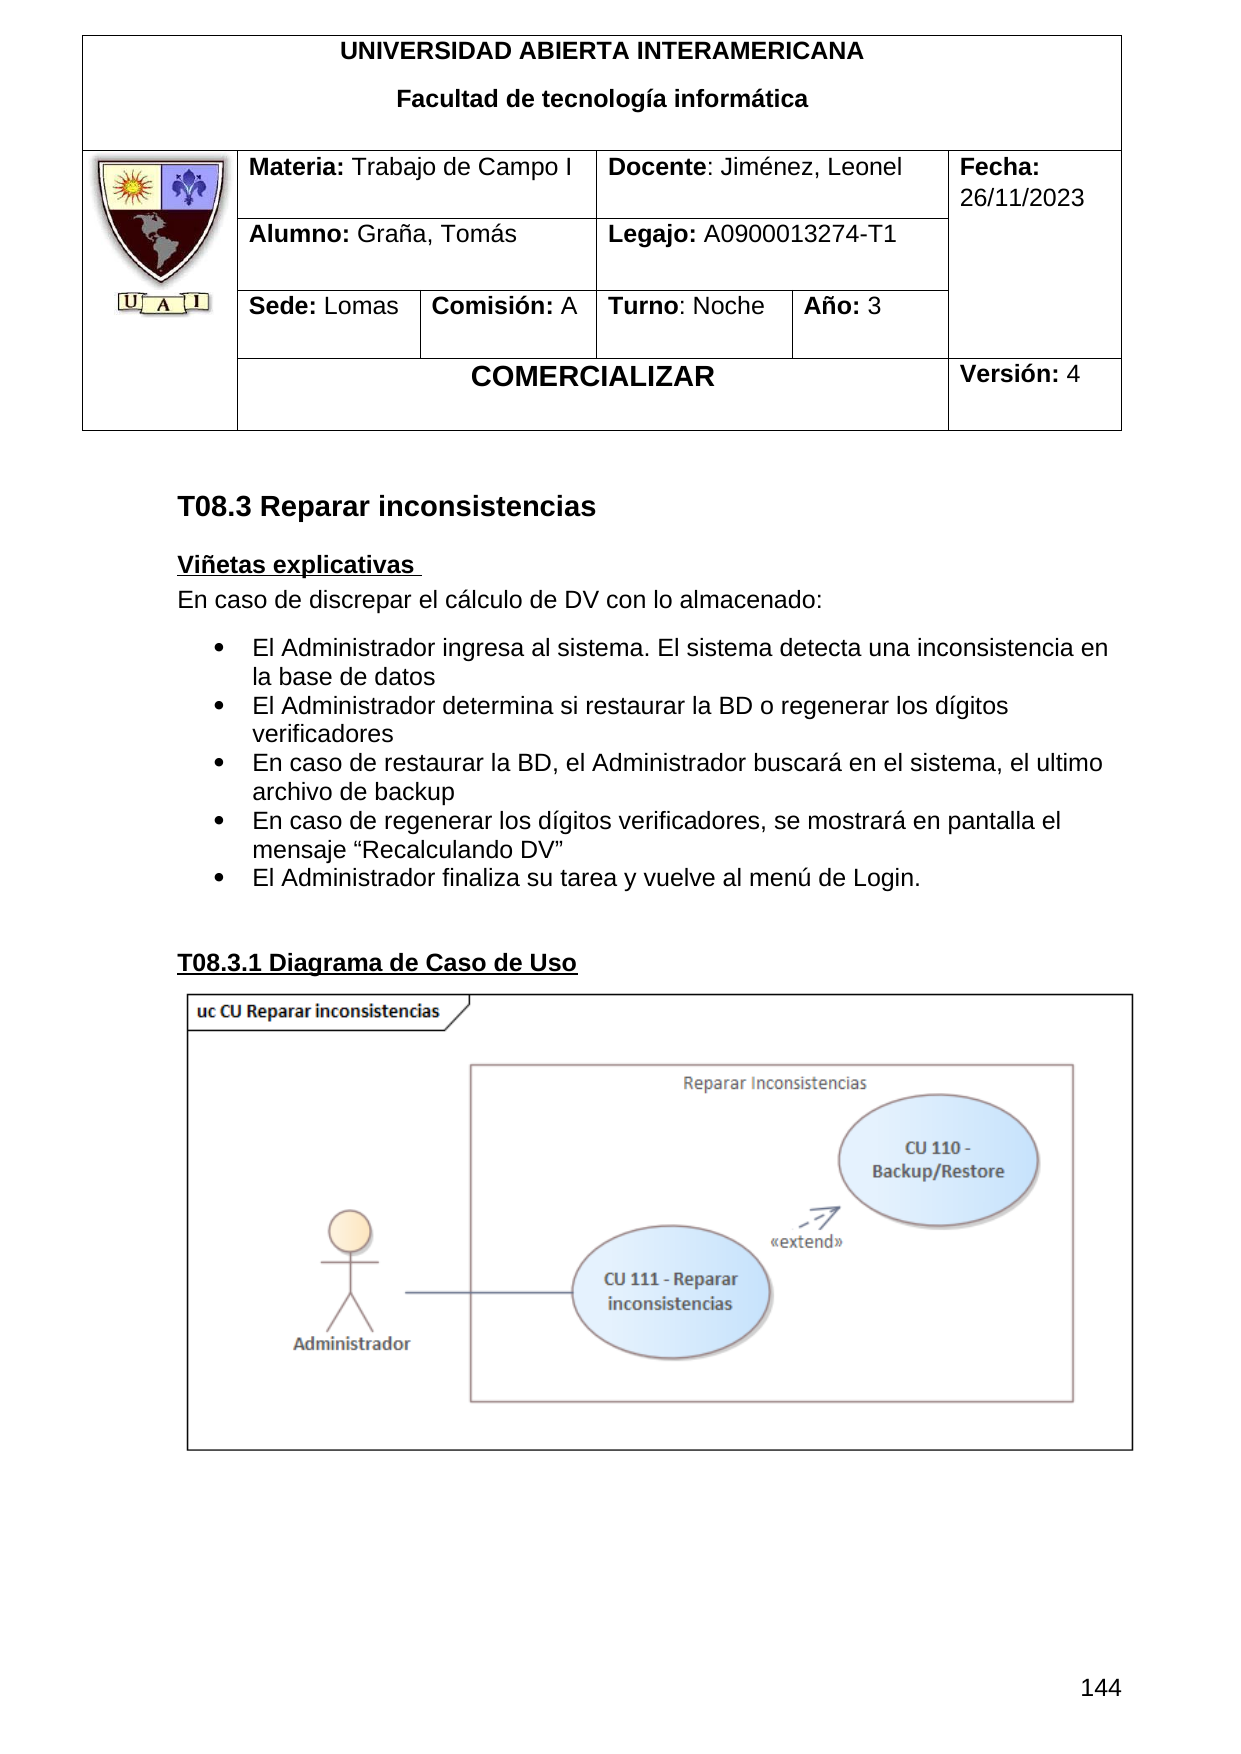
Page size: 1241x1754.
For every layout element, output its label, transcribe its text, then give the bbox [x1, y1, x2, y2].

list El Administrador ingresa al sistema. El sistema detecta una inconsistencia en la base de datos [214, 633, 1122, 691]
subtitle T08.3 Reparar inconsistencias [177, 489, 1122, 522]
list En caso de restaurar la BD, el Administrador buscará en el sistema, el ultimo archivo de backup [214, 748, 1122, 806]
picture [87, 151, 234, 320]
text En caso de discrepar el cálculo de DV con lo almacenado: [177, 585, 1122, 614]
subtitle Viñetas explicativas [177, 550, 1122, 579]
list El Administrador determina si restaurar la BD o regenerar los dígitos verificadores [214, 691, 1122, 748]
picture [177, 983, 1143, 1462]
list El Administrador finaliza su tarea y vuelve al menú de Login. [214, 863, 1122, 892]
subtitle T08.3.1 Diagrama de Caso de Uso [177, 948, 1122, 977]
list En caso de regenerar los dígitos verificadores, se mostrará en pantalla el mensaje “Recalculando DV” [214, 806, 1122, 863]
